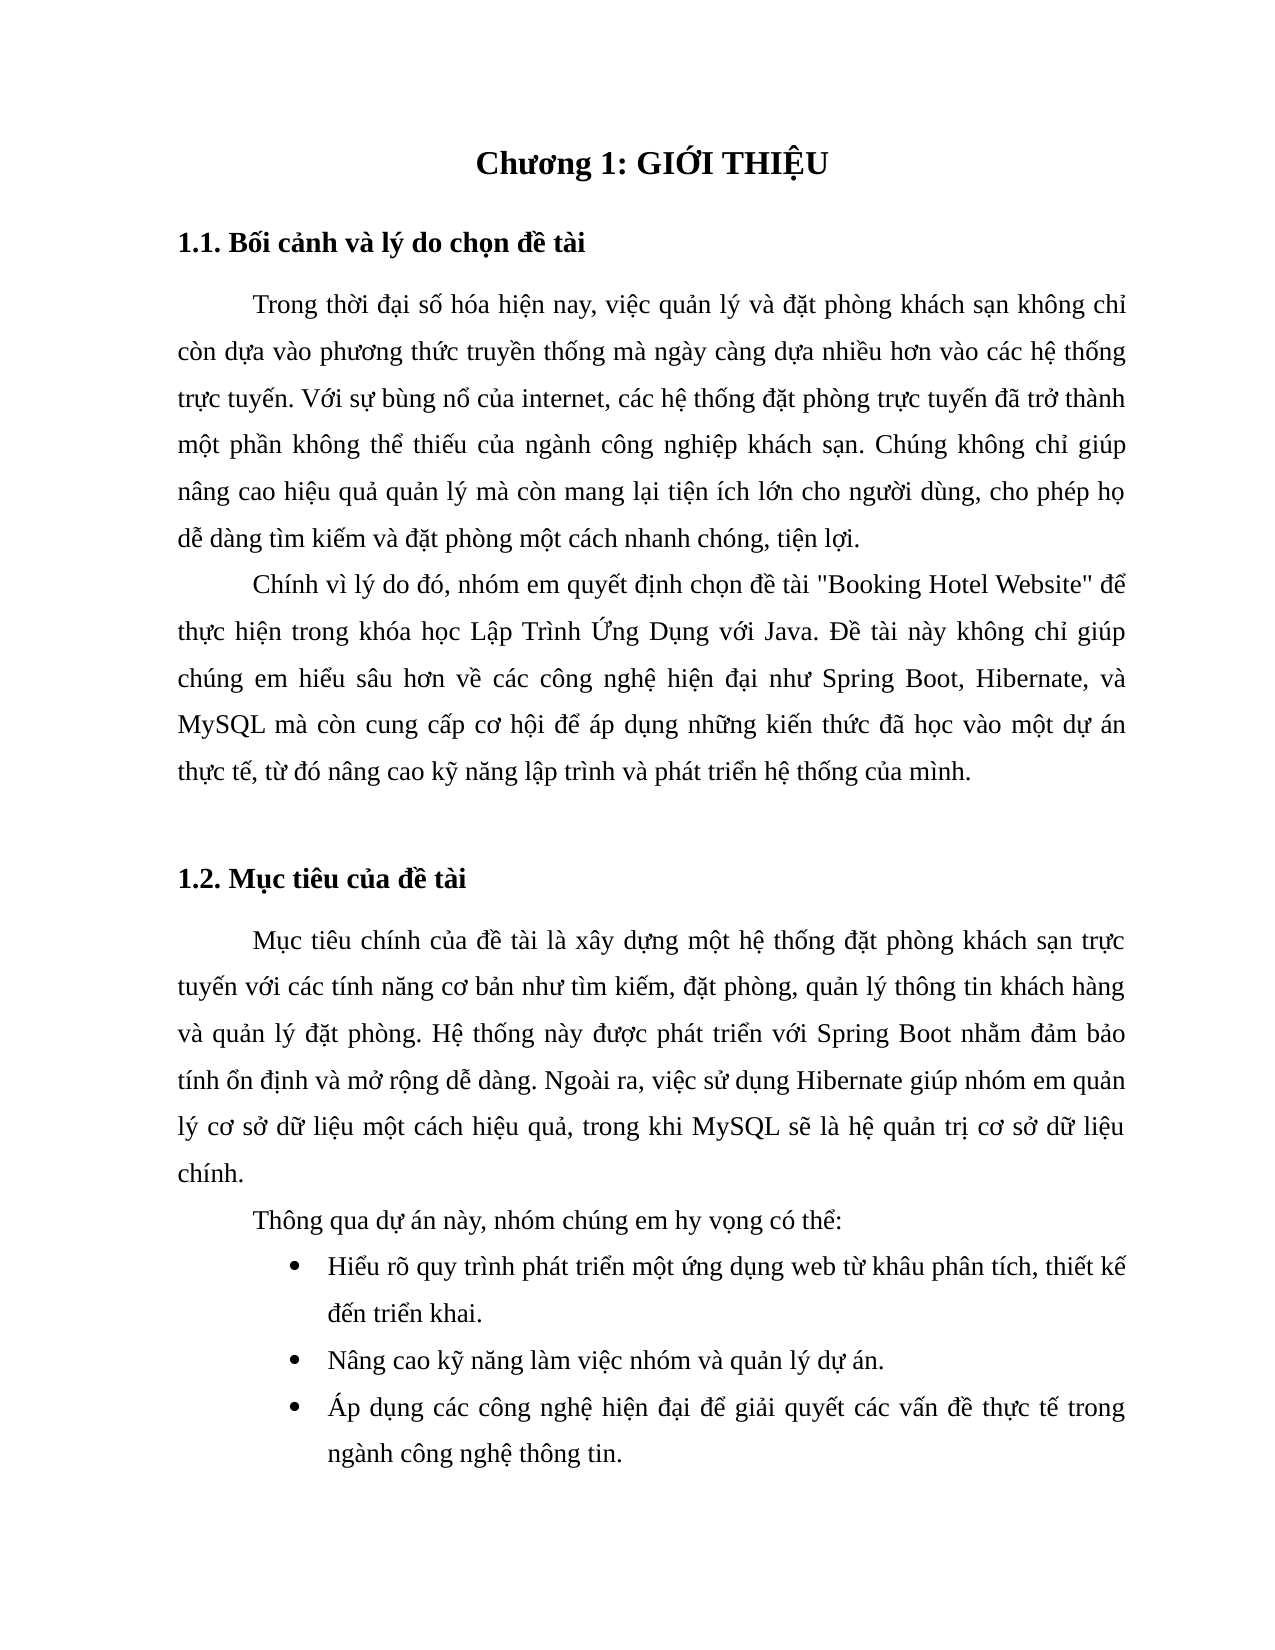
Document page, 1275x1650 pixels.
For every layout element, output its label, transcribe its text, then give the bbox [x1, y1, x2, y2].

list Nâng cao kỹ năng làm việc nhóm và quản lý dự án. [290, 1344, 1127, 1375]
subtitle Mục tiêu của đề tài [177, 861, 1127, 894]
text Trong thời đại số hóa hiện nay, việc quản lý và đặt phòng khách sạn không chỉ còn dựa vào phương thức truyền thống mà ngày càng dựa nhiều hơn vào các hệ thống trực tuyến. Với sự bùng nổ của internet, các hệ thống đặt phòng trực tuyến đã trở thành một phần không thể thiếu của ngành công nghiệp khách sạn. Chúng không chỉ giúp nâng cao hiệu quả quản lý mà còn mang lại tiện ích lớn cho người dùng, cho phép họ dễ dàng tìm kiếm và đặt phòng một cách nhanh chóng, tiện lợi. [177, 288, 1127, 553]
subtitle Bối cảnh và lý do chọn đề tài [177, 226, 1127, 259]
text Thông qua dự án này, nhóm chúng em hy vọng có thể: [177, 1204, 1127, 1235]
list Hiểu rõ quy trình phát triển một ứng dụng web từ khâu phân tích, thiết kế đến triển khai. [290, 1250, 1127, 1328]
list Áp dụng các công nghệ hiện đại để giải quyết các vấn đề thực tế trong ngành công nghệ thông tin. [290, 1391, 1127, 1469]
text Mục tiêu chính của đề tài là xây dựng một hệ thống đặt phòng khách sạn trực tuyến với các tính năng cơ bản như tìm kiếm, đặt phòng, quản lý thông tin khách hàng và quản lý đặt phòng. Hệ thống này được phát triển với Spring Boot nhằm đảm bảo tính ổn định và mở rộng dễ dàng. Ngoài ra, việc sử dụng Hibernate giúp nhóm em quản lý cơ sở dữ liệu một cách hiệu quả, trong khi MySQL sẽ là hệ quản trị cơ sở dữ liệu chính. [177, 924, 1127, 1188]
subtitle GIỚI THIỆU [177, 143, 1127, 181]
text Chính vì lý do đó, nhóm em quyết định chọn đề tài "Booking Hotel Website" để thực hiện trong khóa học Lập Trình Ứng Dụng với Java. Đề tài này không chỉ giúp chúng em hiểu sâu hơn về các công nghệ hiện đại như Spring Boot, Hibernate, và MySQL mà còn cung cấp cơ hội để áp dụng những kiến thức đã học vào một dự án thực tế, từ đó nâng cao kỹ năng lập trình và phát triển hệ thống của mình. [177, 568, 1127, 786]
